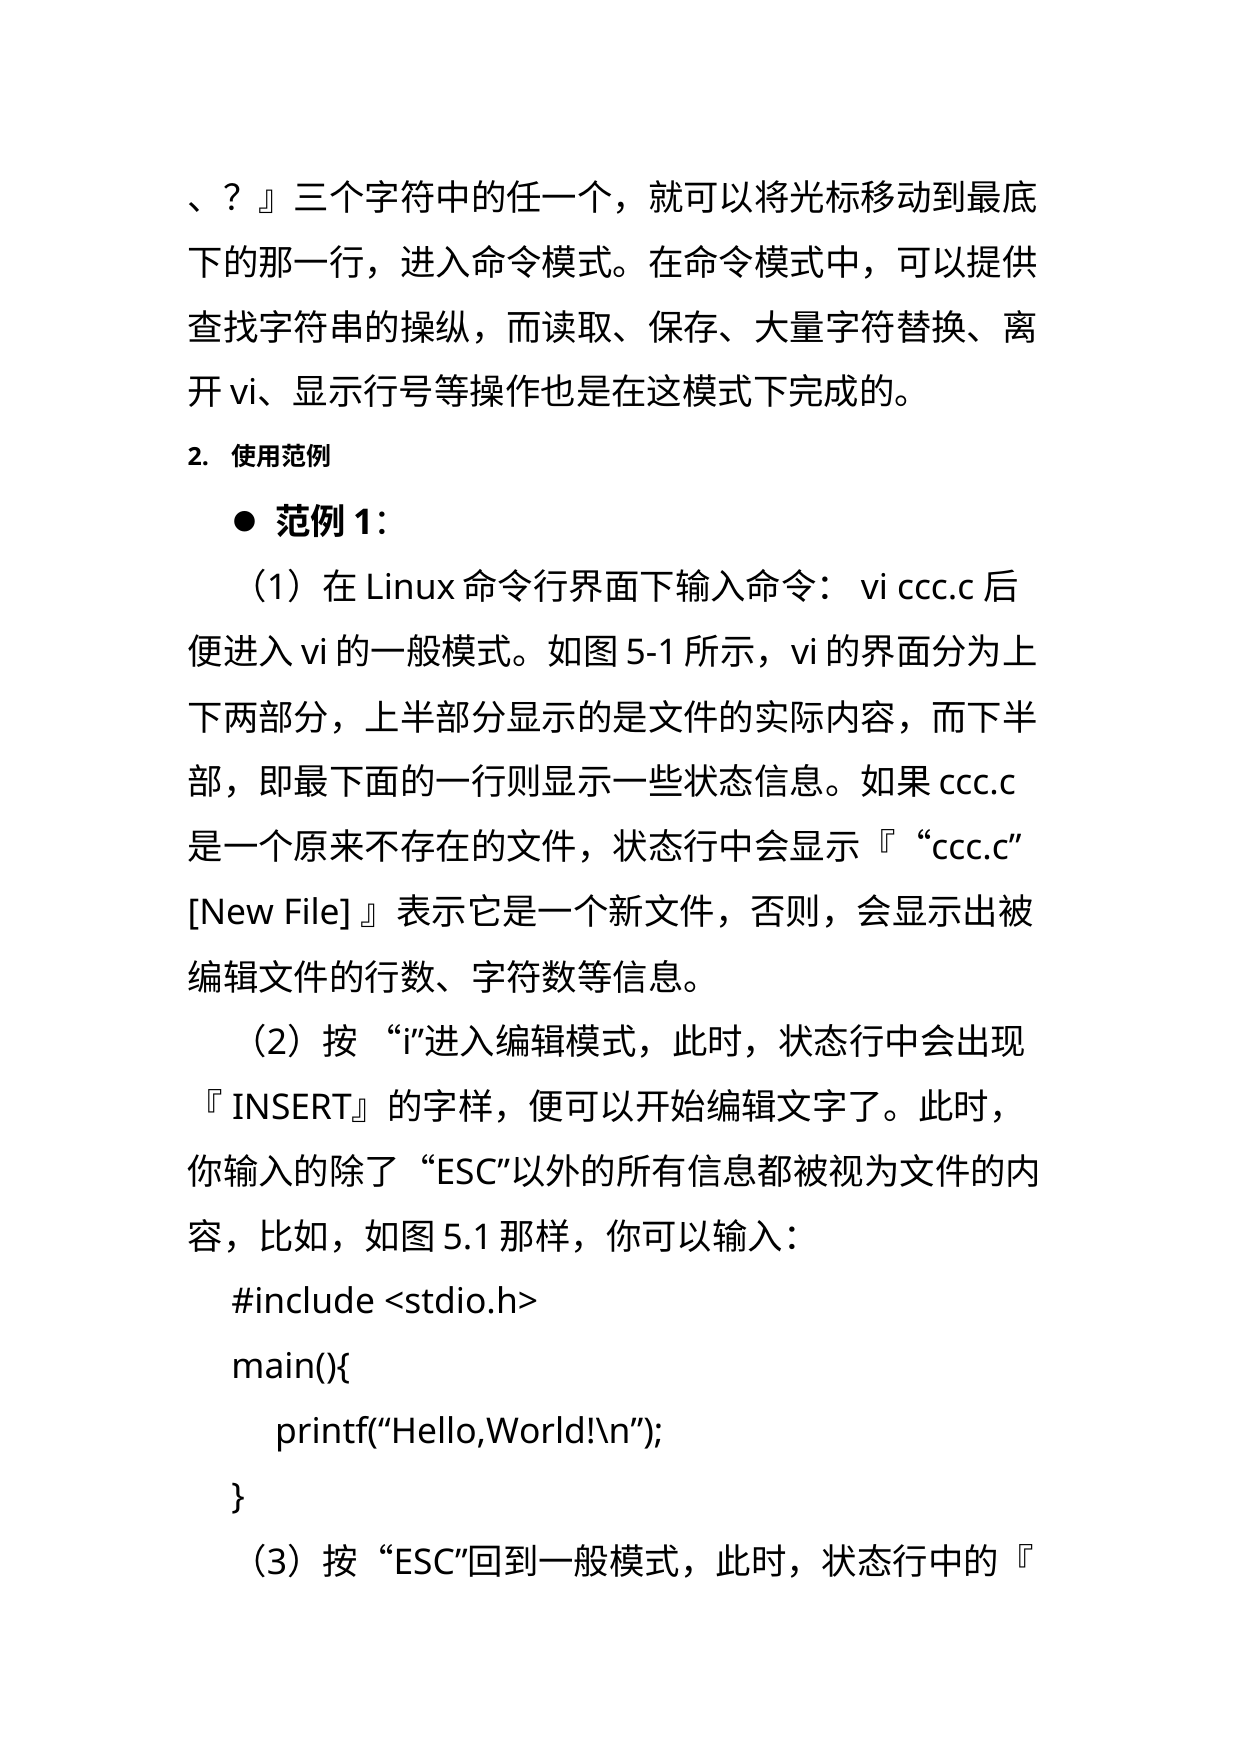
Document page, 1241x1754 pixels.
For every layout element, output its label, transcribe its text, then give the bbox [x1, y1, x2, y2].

list 使用范例 [187, 422, 1053, 487]
list 范例1： [231, 487, 1053, 552]
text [187, 1527, 1053, 1592]
text } [187, 1462, 1053, 1527]
text printf(“Hello,World!\n”); [187, 1397, 1053, 1462]
text （2）按 “i”进入编辑模式，此时，状态行中会出现『 INSERT』的字样，便可以开始编辑文字了。此时，你输入的除了“ESC”以外的所有信息都被视为文件的内容，比如，如图5.1那样，你可以输入： [187, 1007, 1053, 1267]
text #include <stdio.h> [187, 1267, 1053, 1332]
text （1）在Linux命令行界面下输入命令： vi ccc.c 后便进入vi的一般模式。如图5-1所示，vi的界面分为上下两部分，上半部分显示的是文件的实际内容，而下半部，即最下面的一行则显示一些状态信息。如果ccc.c是一个原来不存在的文件，状态行中会显示『“ccc.c” [New File] 』表示它是一个新文件，否则，会显示出被编辑文件的行数、字符数等信息。 [187, 552, 1053, 1007]
text main(){ [187, 1332, 1053, 1397]
text （3）命令模式：在一般模式当中，输入『：、/ 、？』三个字符中的任一个，就可以将光标移动到最底下的那一行，进入命令模式。在命令模式中，可以提供查找字符串的操纵，而读取、保存、大量字符替换、离开vi、显示行号等操作也是在这模式下完成的。 [187, 162, 1053, 422]
